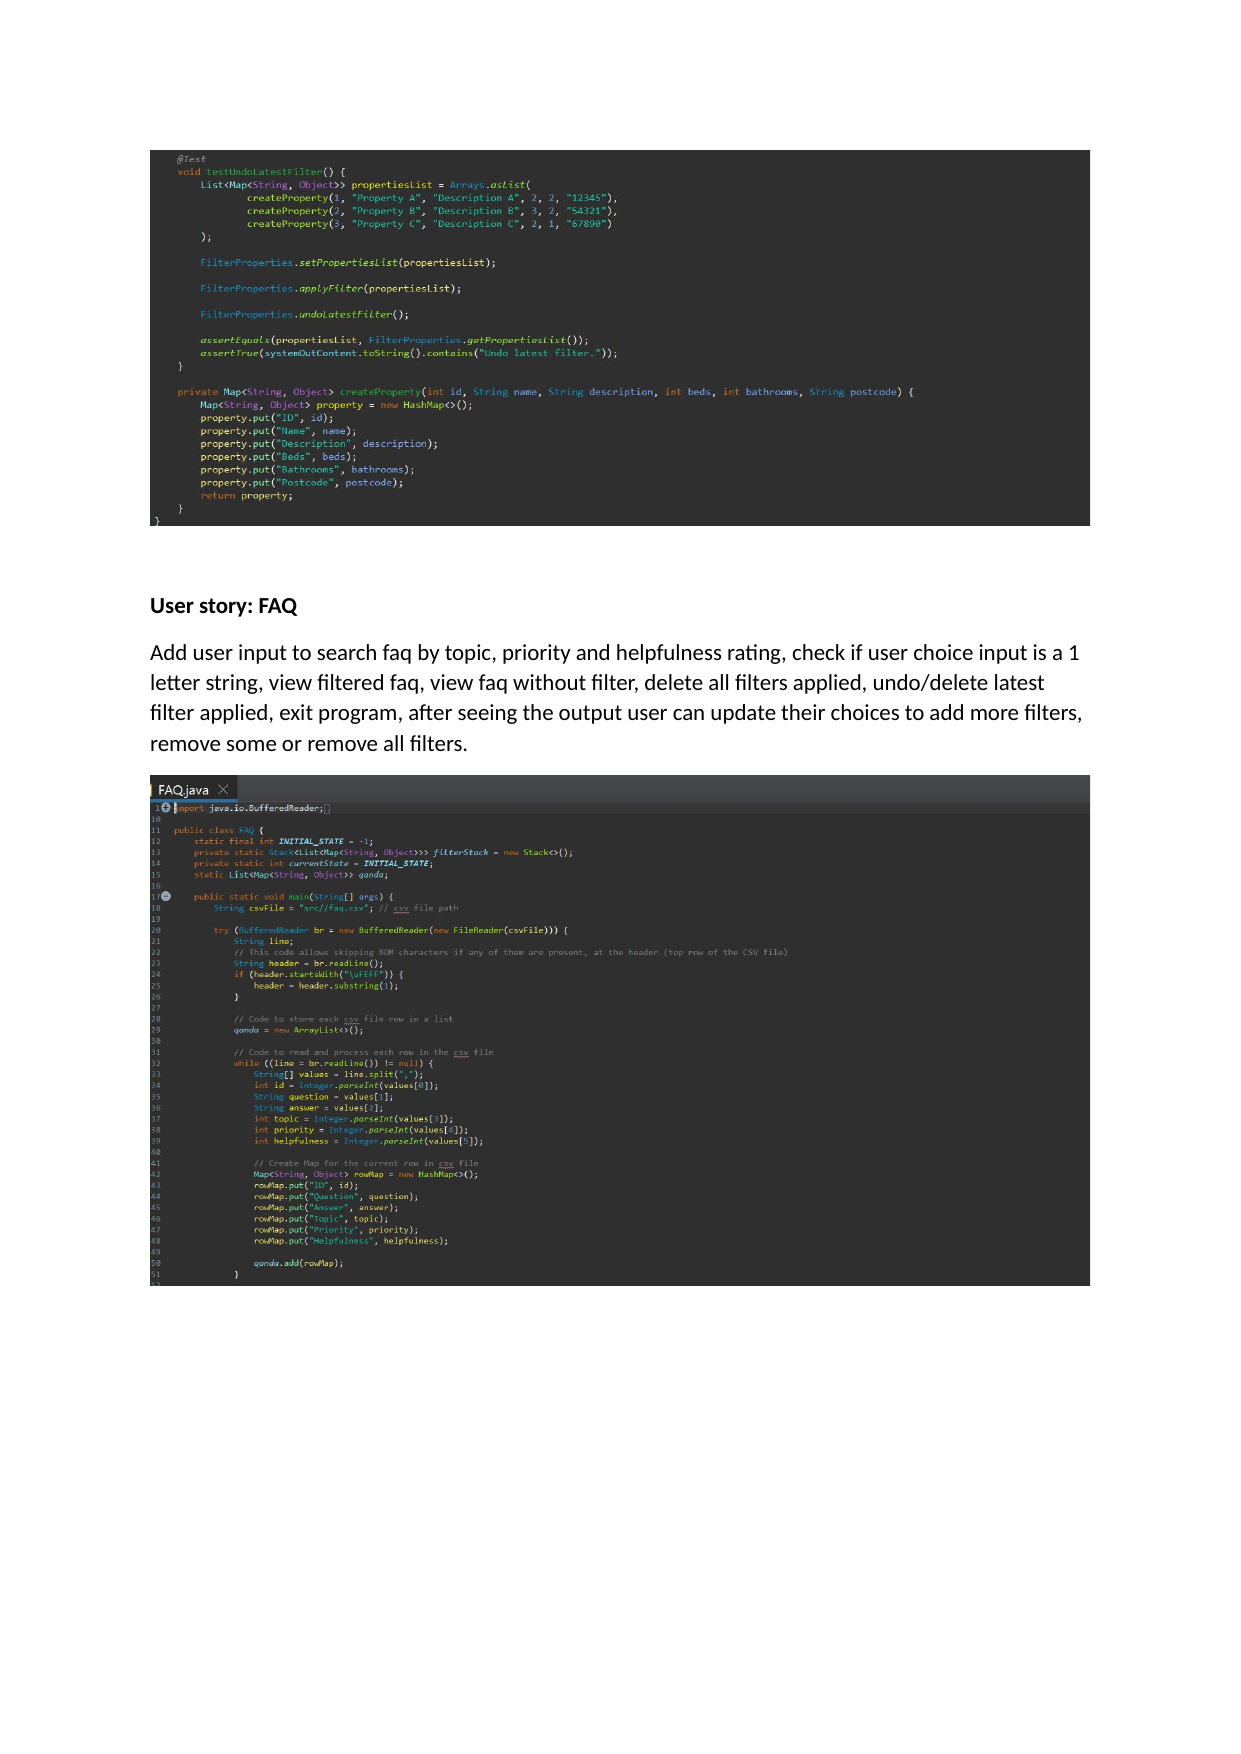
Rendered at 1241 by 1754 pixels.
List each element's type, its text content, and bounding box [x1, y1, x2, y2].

picture [150, 150, 1091, 526]
picture [150, 775, 1091, 1286]
text Add user input to search faq by topic, priority and helpfulness rating, check if user choice input is a 1 letter string, view filtered faq, view faq without filter, delete all filters applied, undo/delete latest filter applied, exit program, after seeing the output user can update their choices to add more filters, remove some or remove all filters. [150, 638, 1090, 757]
text User story: FAQ [150, 591, 1090, 619]
